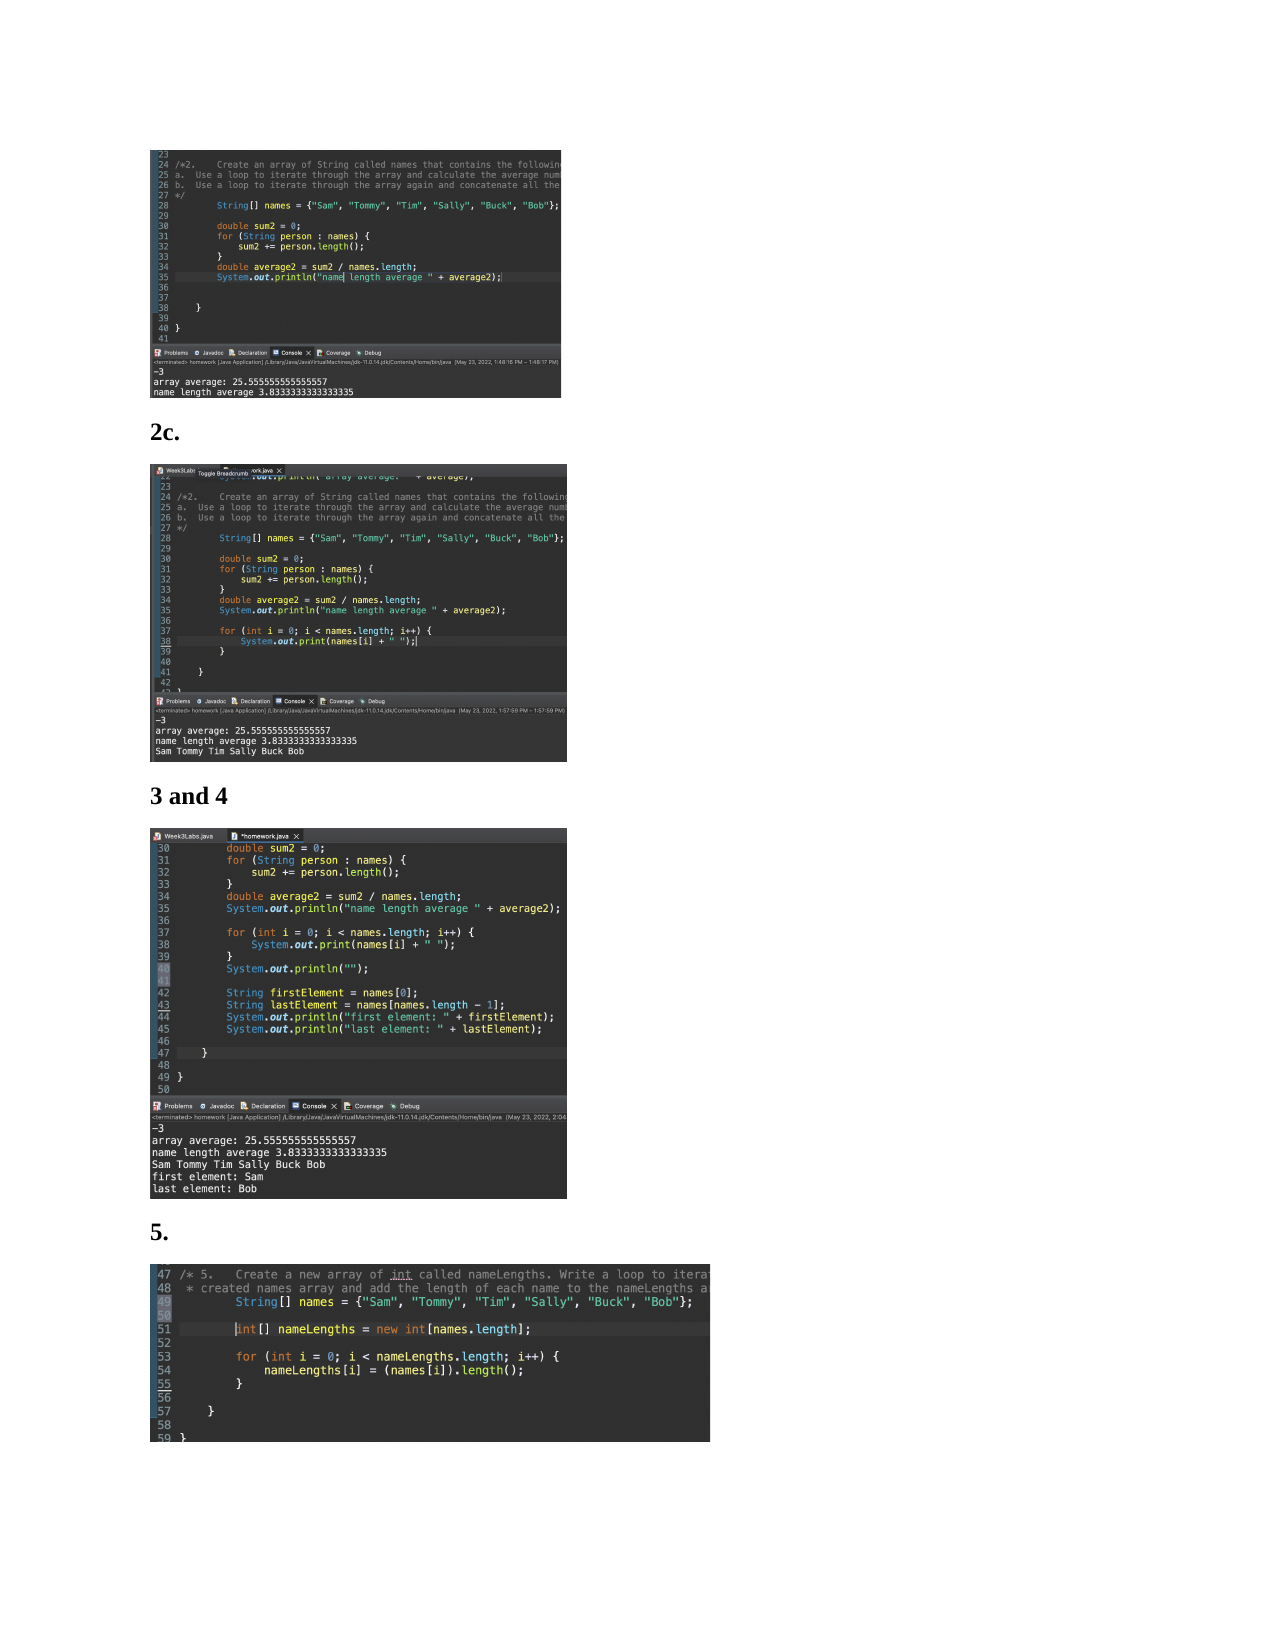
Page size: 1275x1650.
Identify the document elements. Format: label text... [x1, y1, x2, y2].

picture [150, 828, 567, 1199]
text 3 and 4 [150, 781, 1125, 810]
picture [150, 464, 567, 762]
text 2c. [150, 417, 1125, 446]
picture [150, 1264, 711, 1442]
picture [150, 150, 562, 398]
text 5. [150, 1217, 1125, 1246]
